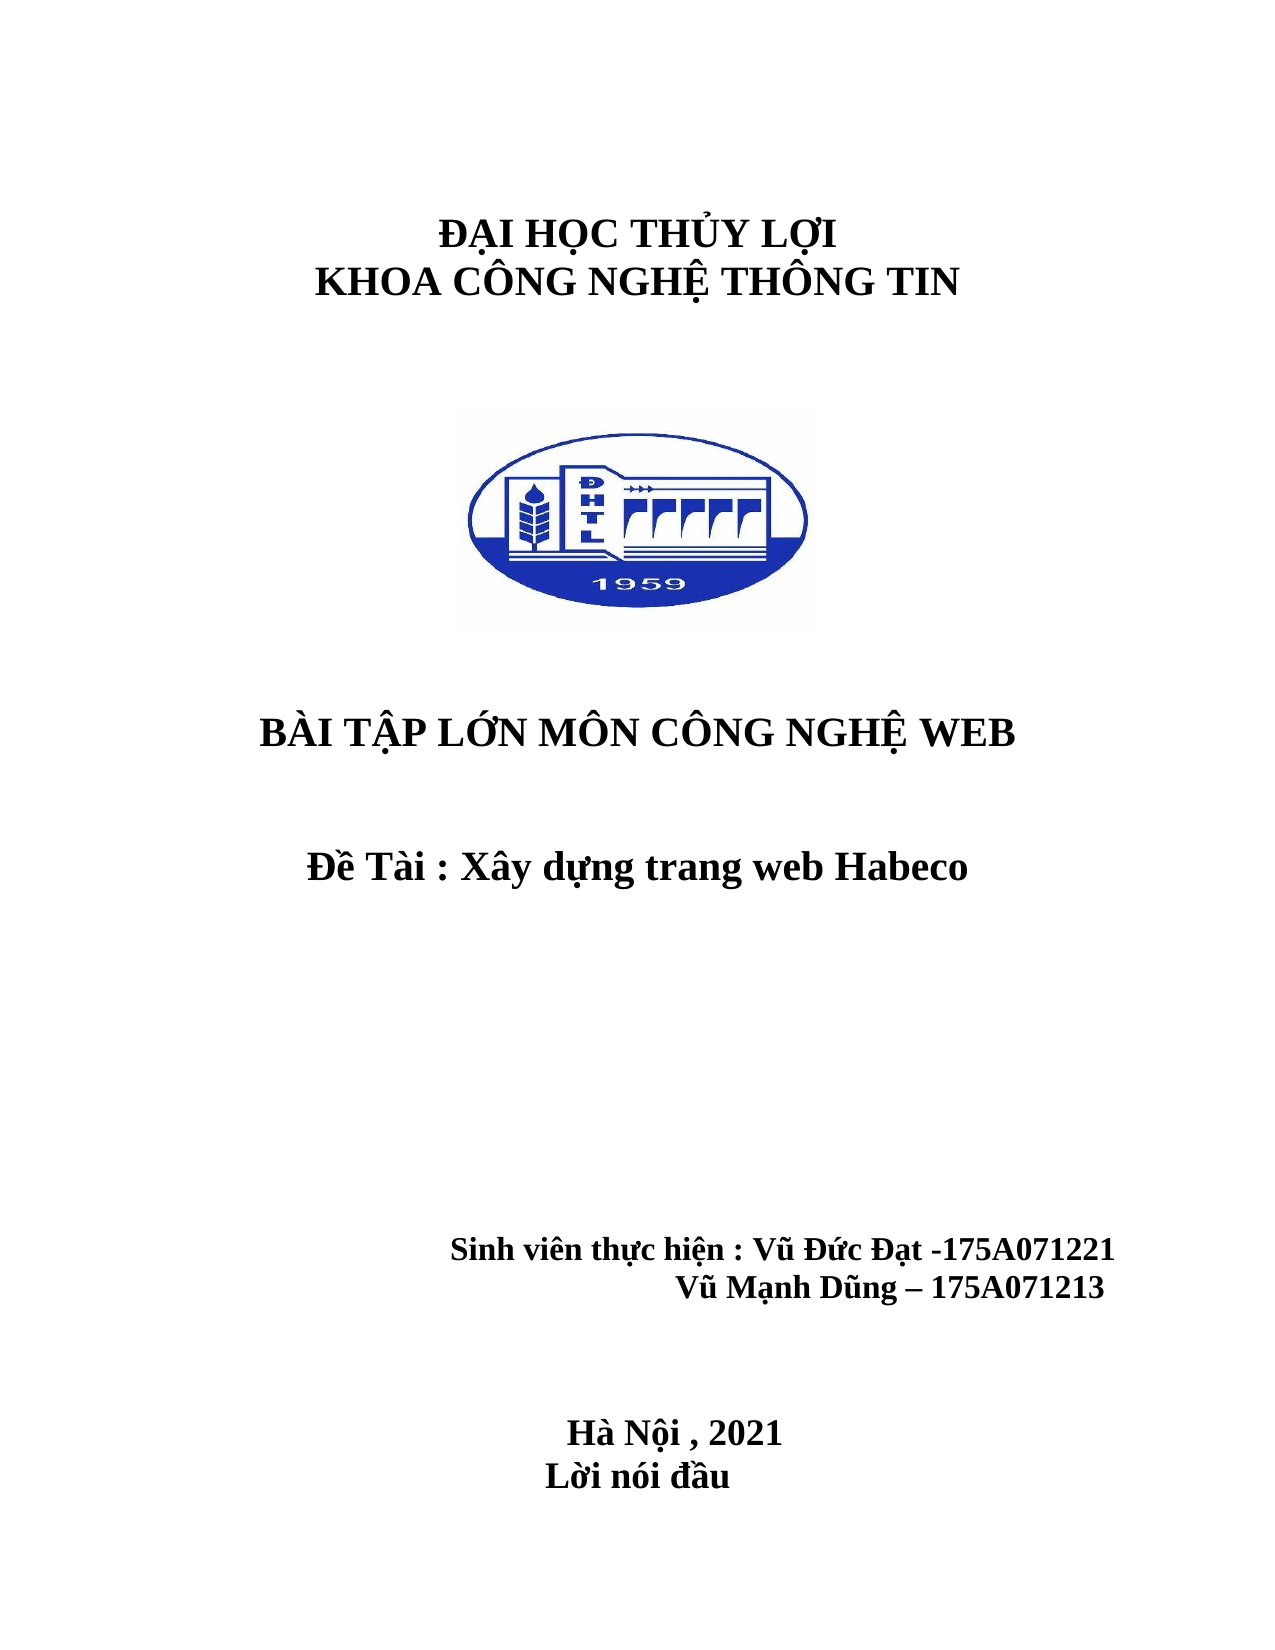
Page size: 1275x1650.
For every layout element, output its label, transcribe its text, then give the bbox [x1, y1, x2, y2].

text Sinh viên thực hiện : Vũ Đức Đạt -175A071221 [375, 1229, 1125, 1268]
picture [457, 409, 818, 631]
text Hà Nội , 2021 [150, 1411, 1125, 1454]
text ĐẠI HỌC THỦY LỢI [150, 208, 1125, 256]
text Đề Tài : Xây dựng trang web Habeco [150, 841, 1125, 889]
text KHOA CÔNG NGHỆ THÔNG TIN [150, 256, 1125, 304]
text BÀI TẬP LỚN MÔN CÔNG NGHỆ WEB [150, 707, 1125, 755]
text Lời nói đầu [150, 1454, 1125, 1497]
text Vũ Mạnh Dũng – 175A071213 [225, 1268, 1125, 1306]
